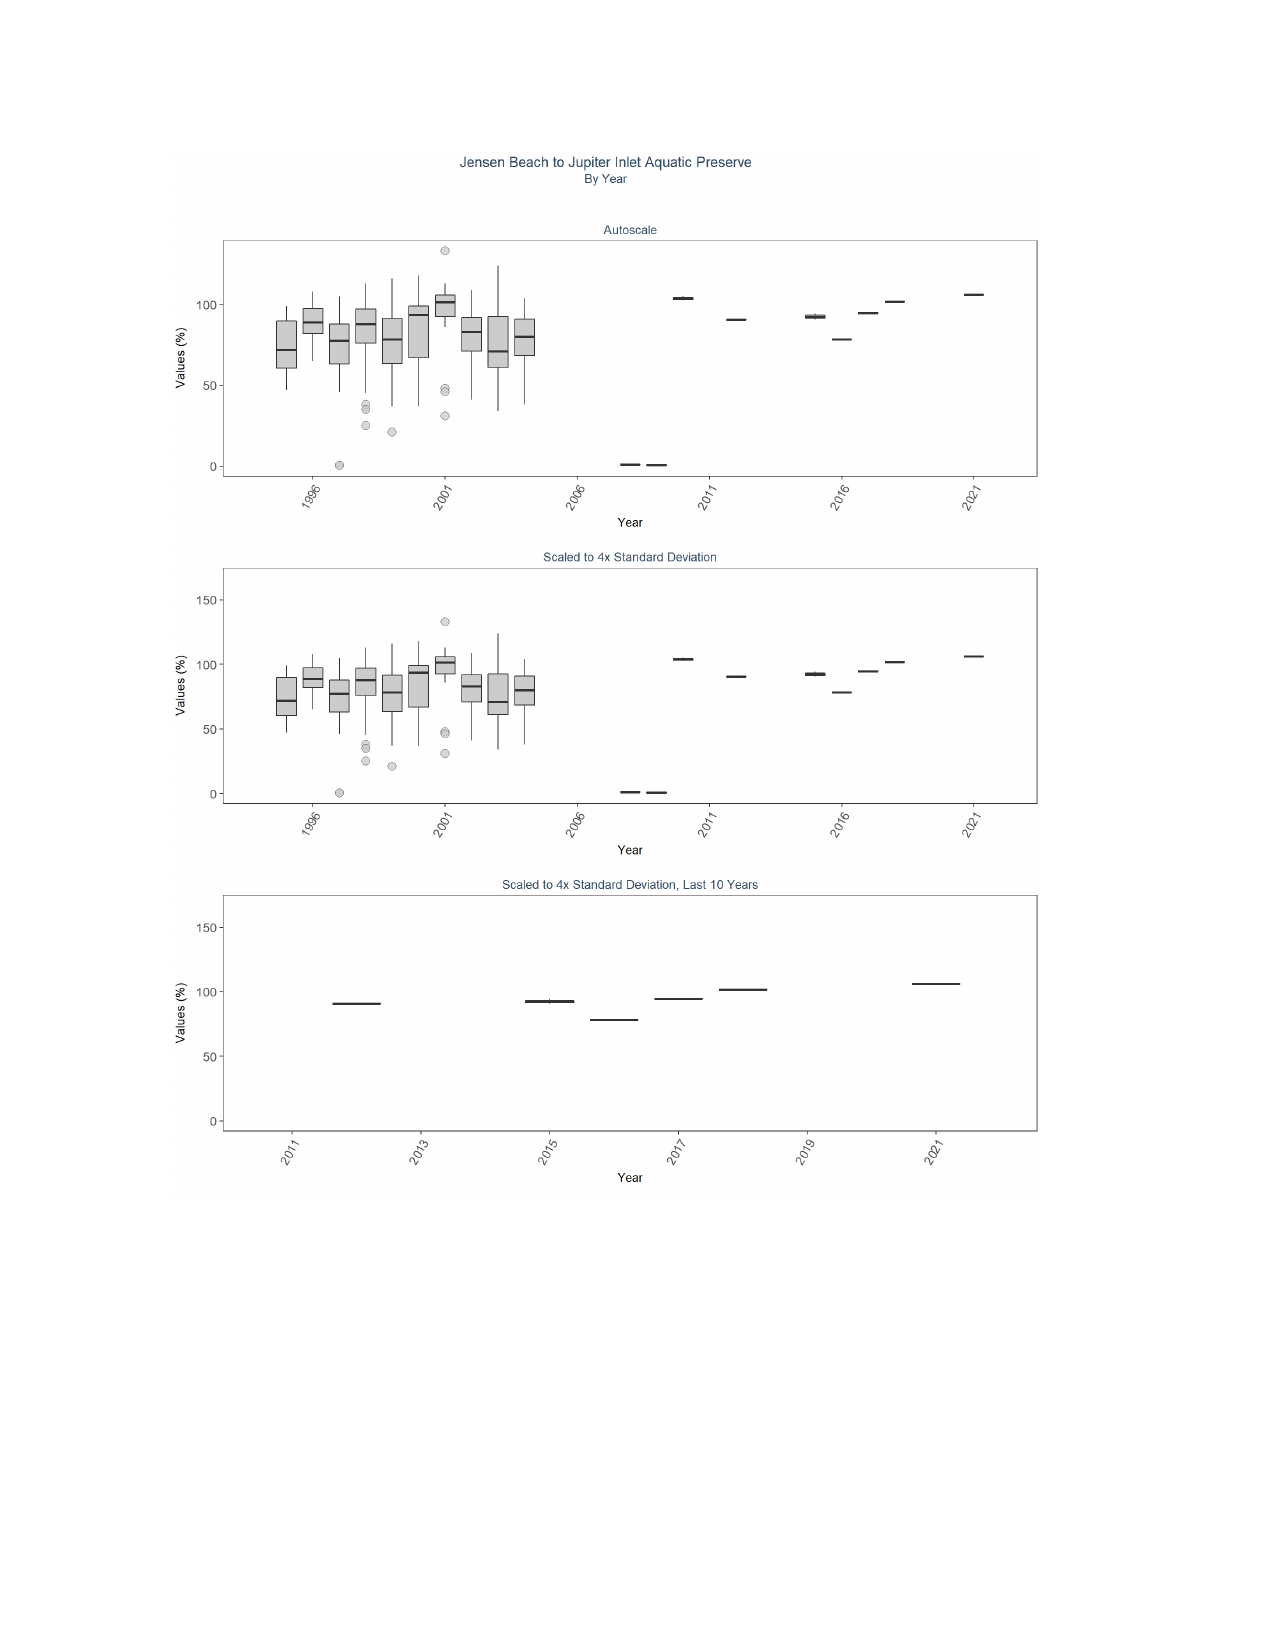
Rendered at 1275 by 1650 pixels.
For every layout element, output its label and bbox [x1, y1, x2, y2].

picture [168, 150, 1044, 1200]
